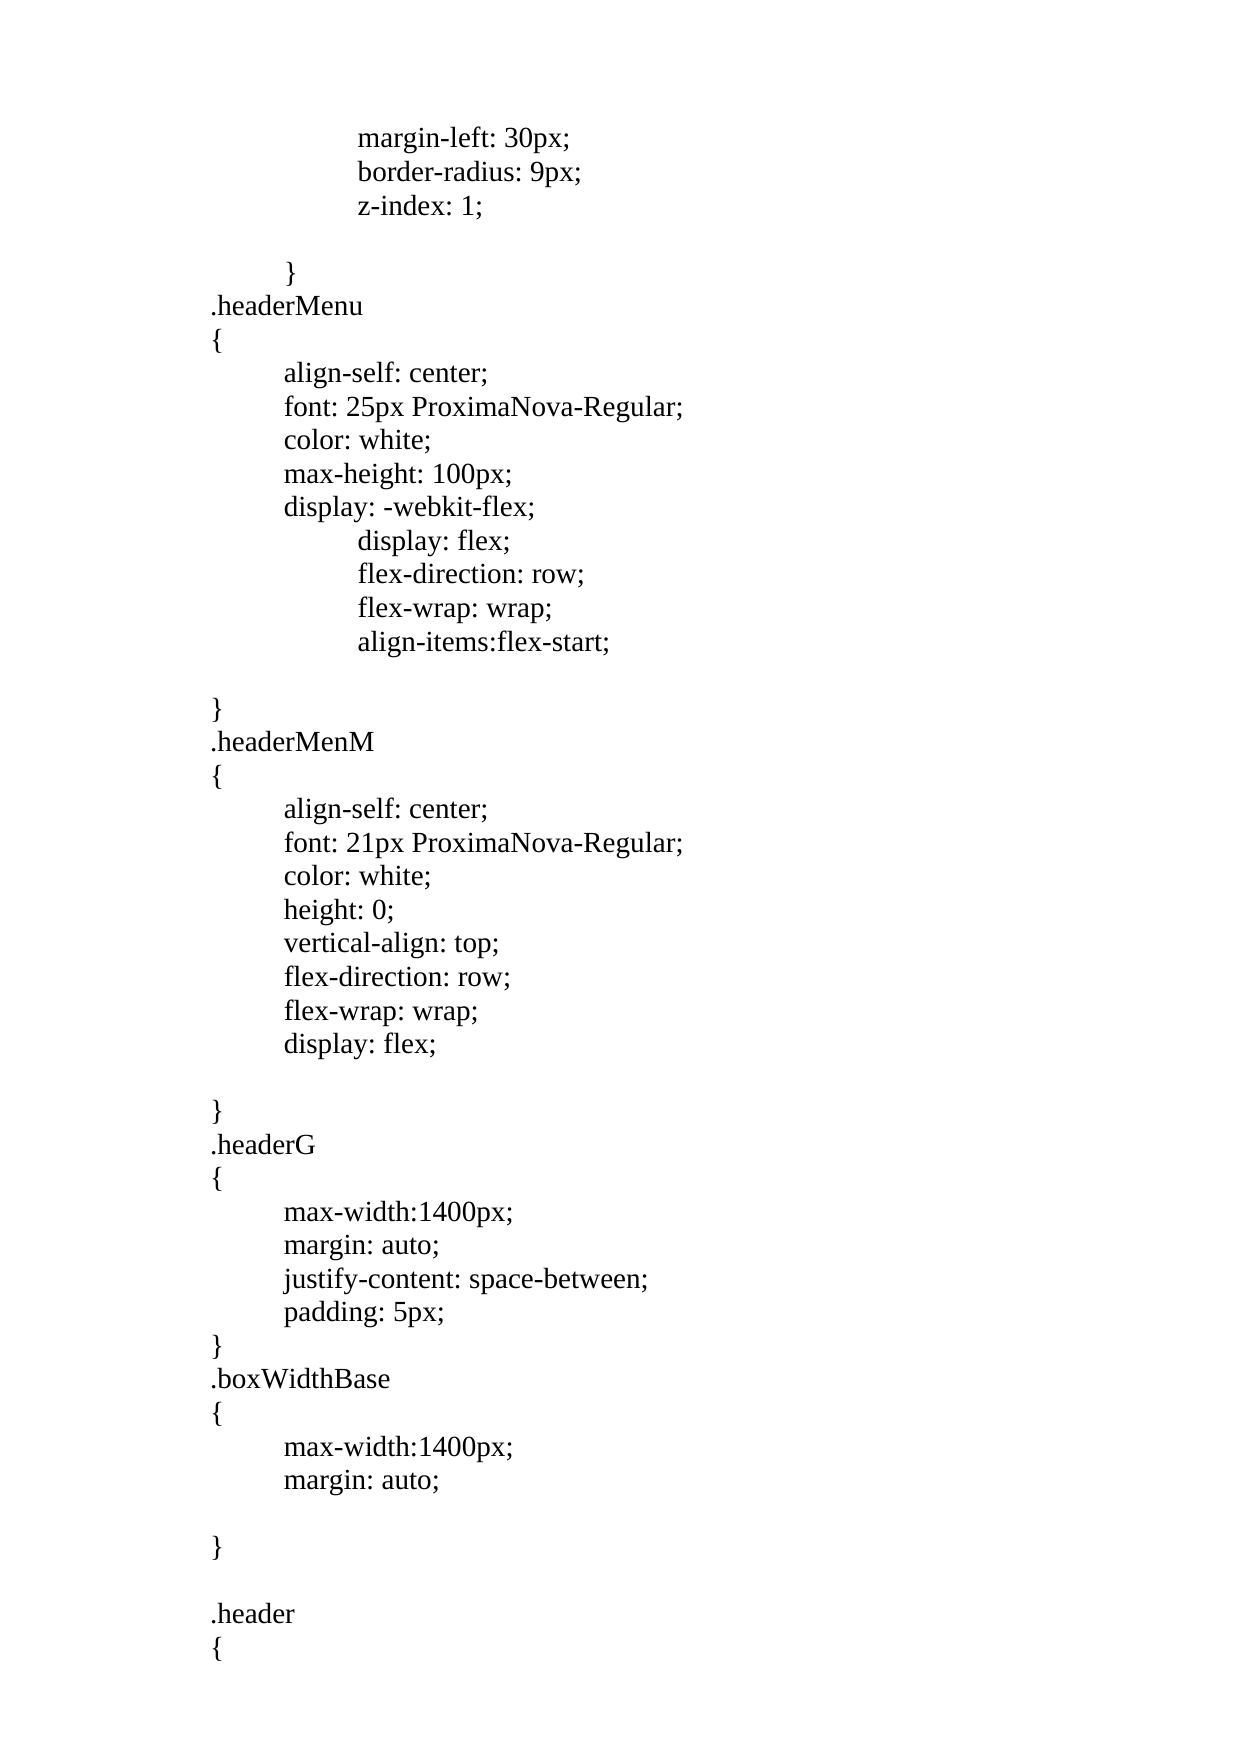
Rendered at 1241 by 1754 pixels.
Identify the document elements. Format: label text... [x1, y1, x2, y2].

text display: flex; [136, 1026, 1181, 1060]
text { [136, 758, 1181, 791]
text } [136, 255, 1181, 288]
text margin: auto; [136, 1227, 1181, 1261]
text .header [136, 1596, 1181, 1630]
text justify-content: space-between; [136, 1261, 1181, 1294]
text flex-direction: row; [136, 959, 1181, 993]
text height: 0; [136, 892, 1181, 926]
text font: 21px ProximaNova-Regular; [136, 825, 1181, 858]
text max-height: 100px; [136, 456, 1181, 489]
text } [136, 1093, 1181, 1127]
text .headerG [136, 1127, 1181, 1160]
text margin-left: 30px; [136, 121, 1181, 154]
text .headerMenM [136, 724, 1181, 758]
text z-index: 1; [136, 188, 1181, 221]
text align-self: center; [136, 355, 1181, 389]
text max-width:1400px; [136, 1194, 1181, 1227]
text display: -webkit-flex; [136, 489, 1181, 523]
text { [136, 322, 1181, 355]
text font: 25px ProximaNova-Regular; [136, 389, 1181, 422]
text flex-wrap: wrap; [136, 993, 1181, 1026]
text margin: auto; [136, 1462, 1181, 1496]
text max-width:1400px; [136, 1429, 1181, 1462]
text } [136, 691, 1181, 724]
text align-self: center; [136, 791, 1181, 825]
text .boxWidthBase [136, 1362, 1181, 1395]
text align-items:flex-start; [136, 624, 1181, 657]
text color: white; [136, 422, 1181, 456]
text padding: 5px; [136, 1294, 1181, 1328]
text { [136, 1395, 1181, 1429]
text vertical-align: top; [136, 926, 1181, 959]
text border-radius: 9px; [136, 154, 1181, 188]
text display: flex; [136, 523, 1181, 557]
text { [136, 1630, 1181, 1663]
text flex-wrap: wrap; [136, 590, 1181, 624]
text { [136, 1160, 1181, 1194]
text } [136, 1529, 1181, 1563]
text flex-direction: row; [136, 557, 1181, 590]
text .headerMenu [136, 288, 1181, 322]
text color: white; [136, 858, 1181, 892]
text } [136, 1328, 1181, 1362]
